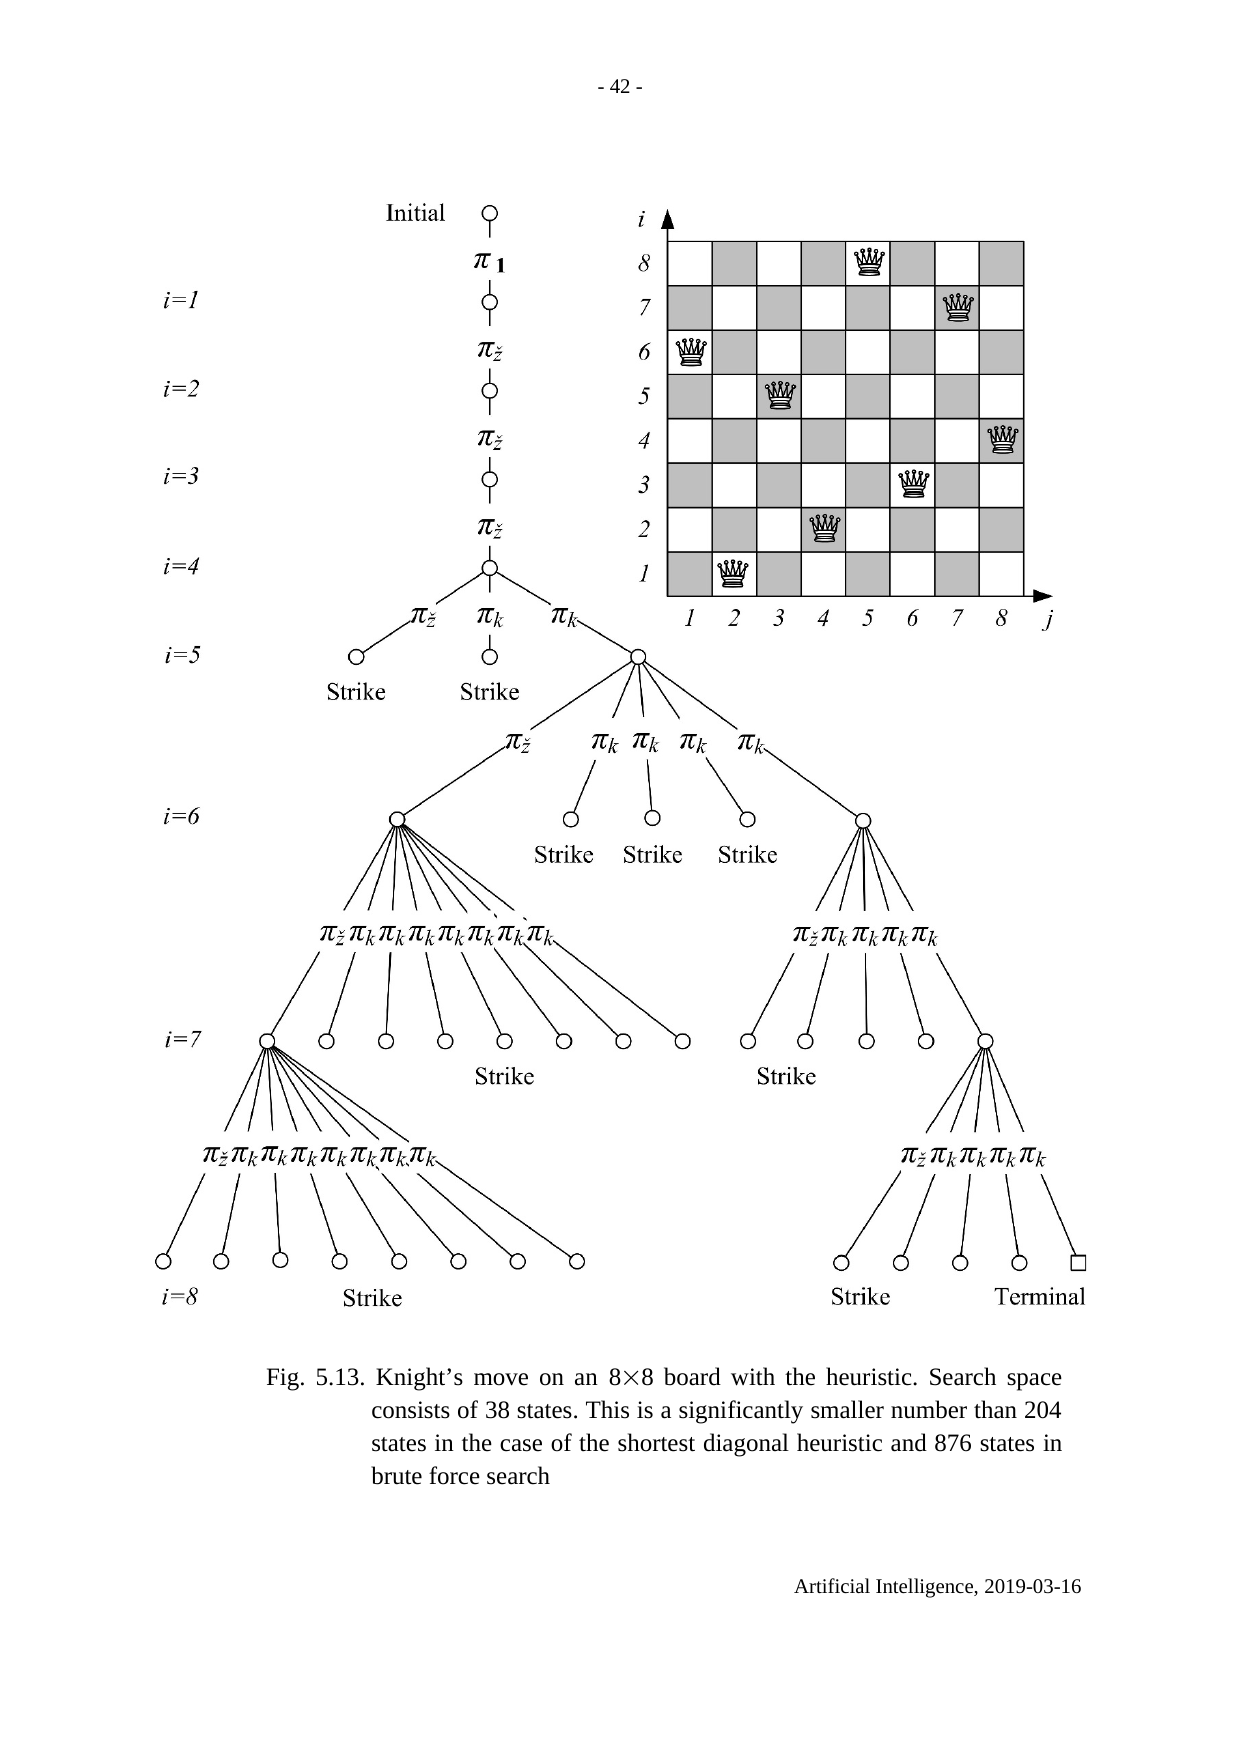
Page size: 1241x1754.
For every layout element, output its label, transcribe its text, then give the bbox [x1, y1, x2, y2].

text Fig. 5.13. Knight’s move on an 88 board with the heuristic. Search space consists of 38 states. This is a significantly smaller number than 204 states in the case of the shortest diagonal heuristic and 876 states in brute force search [266, 1362, 1063, 1489]
picture [154, 195, 1087, 1313]
